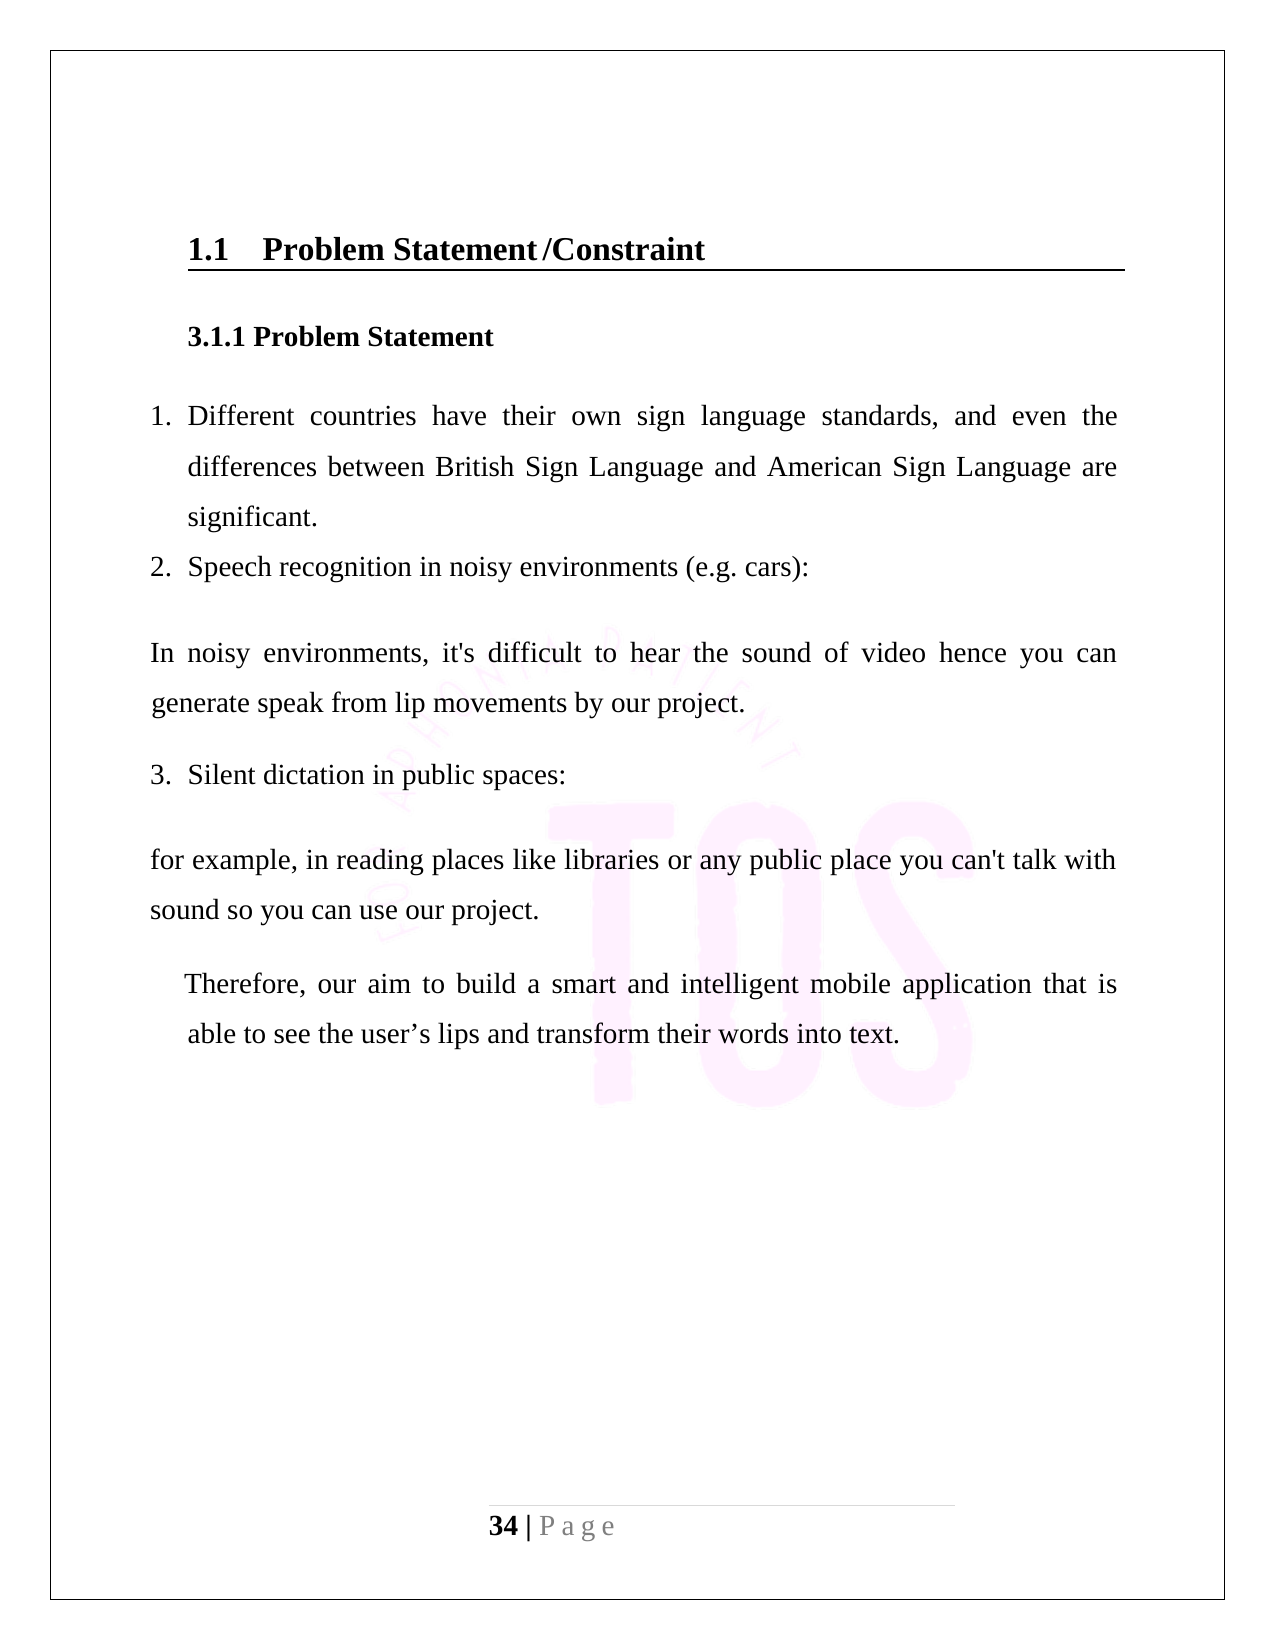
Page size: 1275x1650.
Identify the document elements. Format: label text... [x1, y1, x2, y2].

list Silent dictation in public spaces: [150, 757, 1119, 790]
list Speech recognition in noisy environments (e.g. cars): [150, 549, 1119, 583]
text for example, in reading places like libraries or any public place you can't talk with sound so you can use our project. [150, 842, 1119, 926]
list Problem Statement /Constraint [187, 229, 1125, 271]
text  Therefore, our aim to build a smart and intelligent mobile application that is able to see the user’s lips and transform their words into text. [150, 966, 1119, 1050]
text In noisy environments, it's difficult to hear the sound of video hence you can generate speak from lip movements by our project. [150, 635, 1119, 718]
list Different countries have their own sign language standards, and even the differences between British Sign Language and American Sign Language are significant. [150, 398, 1119, 533]
text 3.1.1 Problem Statement [187, 319, 955, 353]
